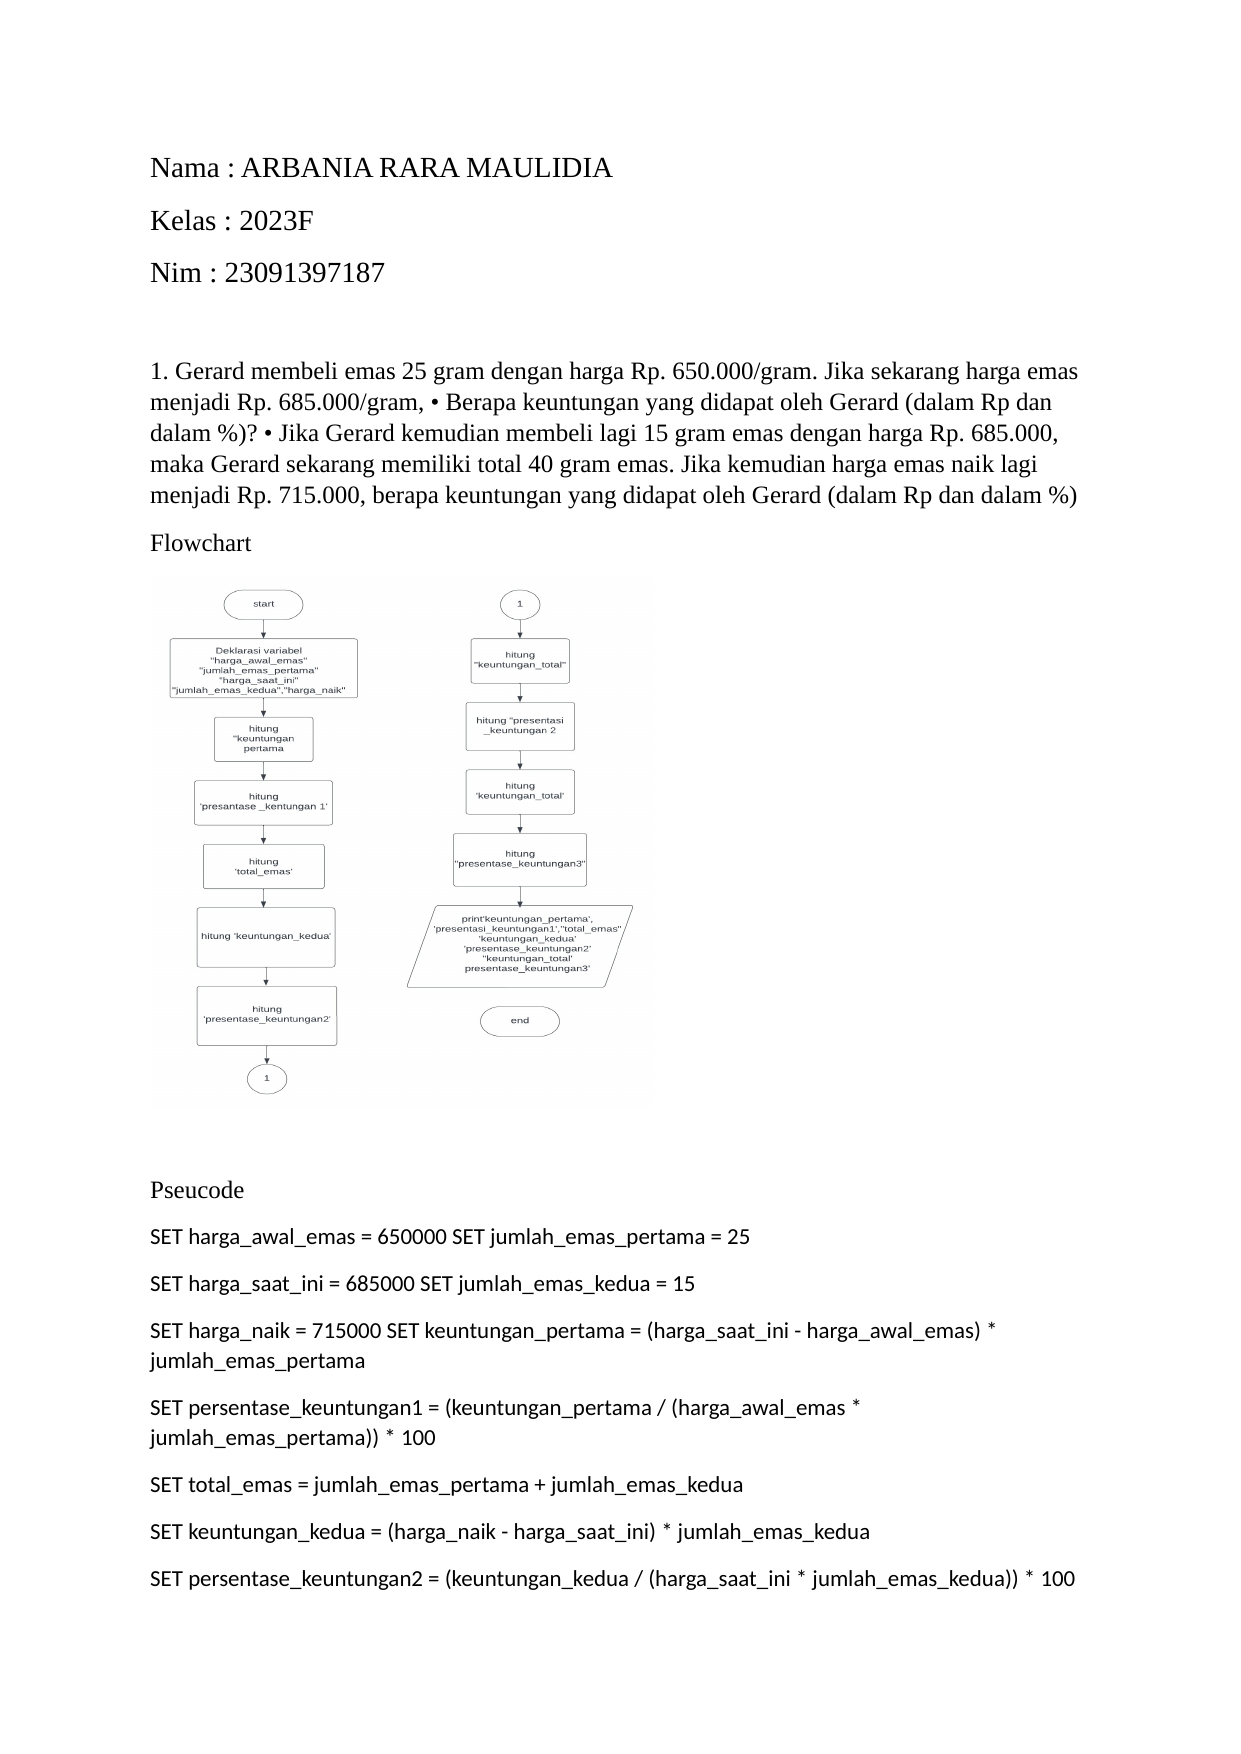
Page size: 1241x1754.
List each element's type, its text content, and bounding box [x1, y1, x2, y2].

text SET harga_awal_emas = 650000 SET jumlah_emas_pertama = 25 [150, 1222, 1090, 1251]
text SET keuntungan_kedua = (harga_naik - harga_saat_ini) * jumlah_emas_kedua [150, 1517, 1090, 1545]
text Nim : 23091397187 [150, 256, 1090, 289]
text Kelas : 2023F [150, 203, 1090, 236]
text SET total_emas = jumlah_emas_pertama + jumlah_emas_kedua [150, 1470, 1090, 1498]
text SET persentase_keuntungan1 = (keuntungan_pertama / (harga_awal_emas * jumlah_emas_pertama)) * 100 [150, 1393, 1090, 1452]
text SET harga_saat_ini = 685000 SET jumlah_emas_kedua = 15 [150, 1269, 1090, 1297]
text 1. Gerard membeli emas 25 gram dengan harga Rp. 650.000/gram. Jika sekarang harga emas menjadi Rp. 685.000/gram, • Berapa keuntungan yang didapat oleh Gerard (dalam Rp dan dalam %)? • Jika Gerard kemudian membeli lagi 15 gram emas dengan harga Rp. 685.000, maka Gerard sekarang memiliki total 40 gram emas. Jika kemudian harga emas naik lagi menjadi Rp. 715.000, berapa keuntungan yang didapat oleh Gerard (dalam Rp dan dalam %) [150, 356, 1090, 509]
text Flowchart [150, 528, 1090, 557]
text Nama : ARBANIA RARA MAULIDIA [150, 150, 1090, 183]
picture [150, 575, 653, 1109]
text SET persentase_keuntungan2 = (keuntungan_kedua / (harga_saat_ini * jumlah_emas_kedua)) * 100 [150, 1564, 1090, 1592]
text SET harga_naik = 715000 SET keuntungan_pertama = (harga_saat_ini - harga_awal_emas) * jumlah_emas_pertama [150, 1316, 1090, 1374]
text Pseucode [150, 1175, 1090, 1203]
